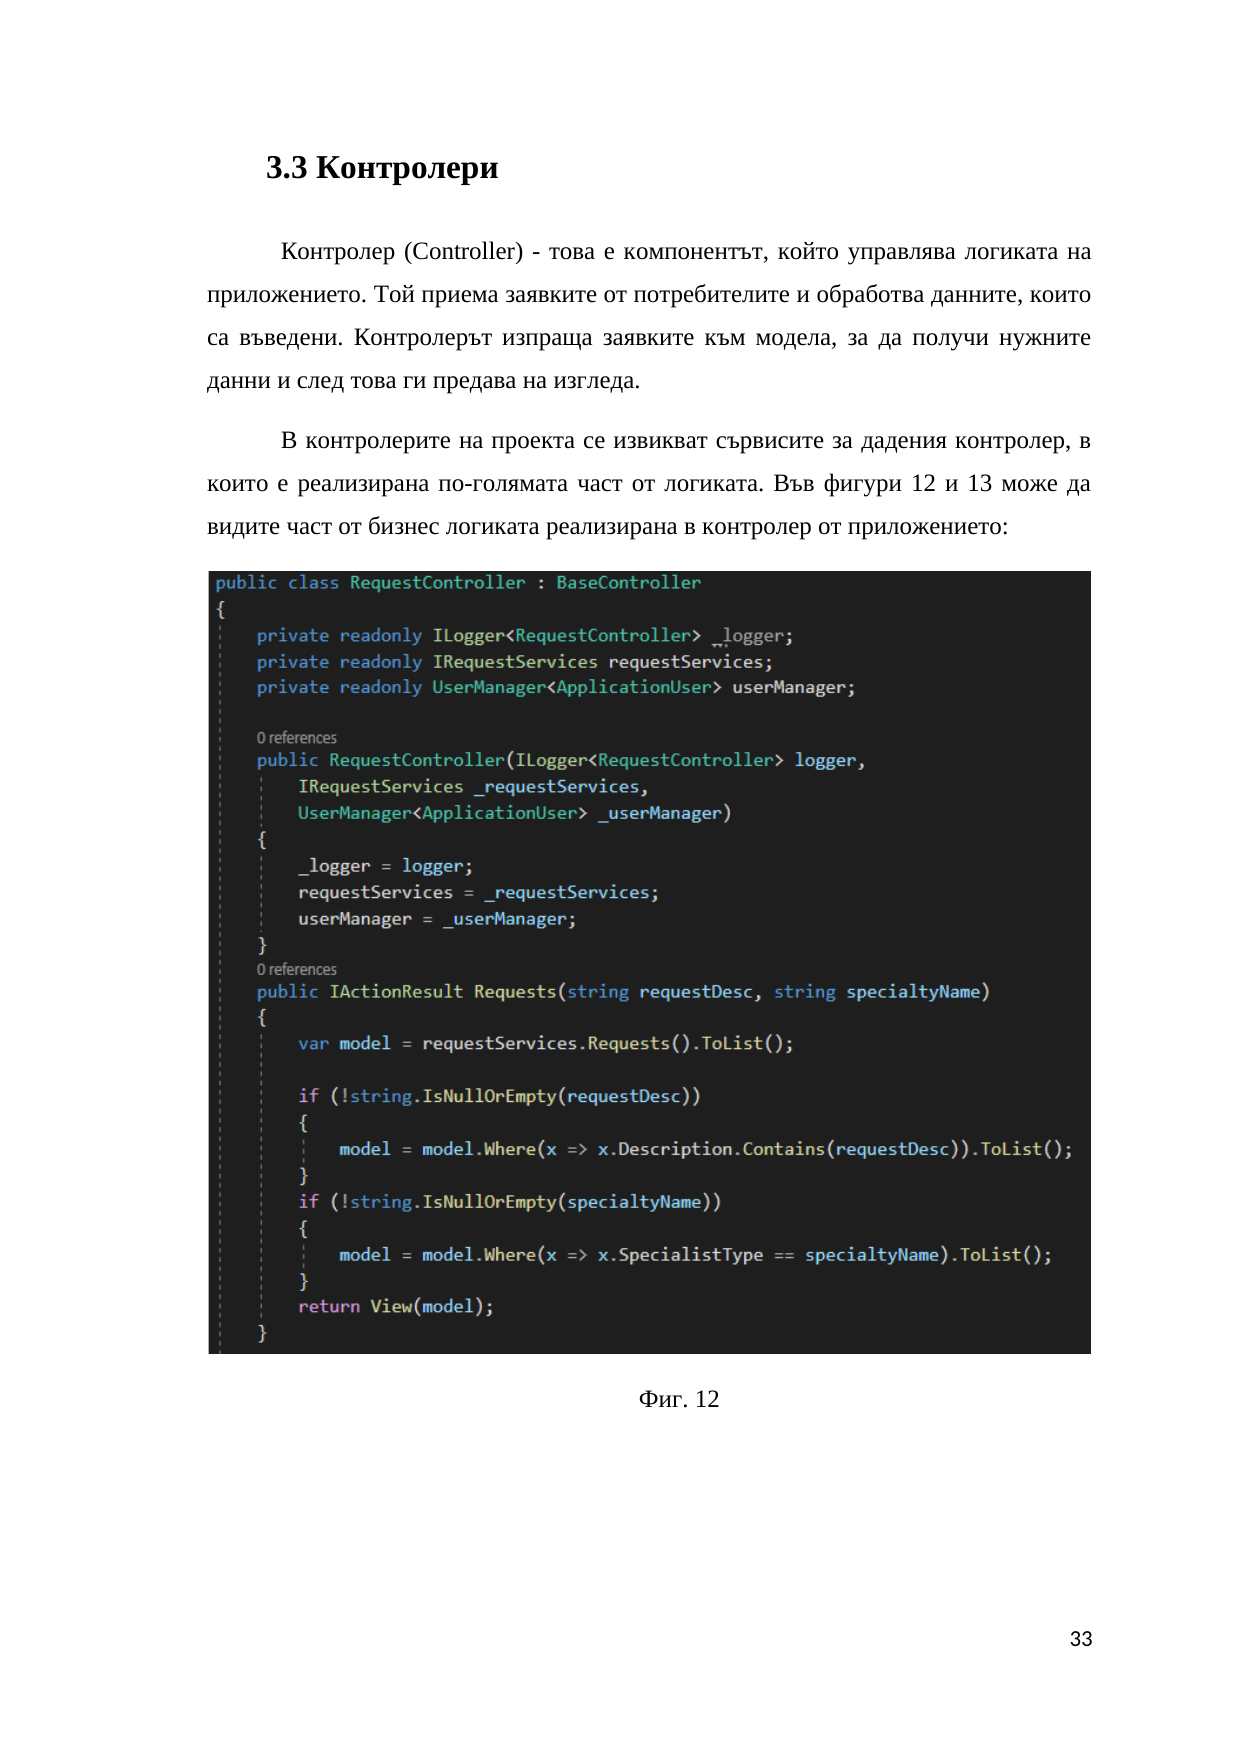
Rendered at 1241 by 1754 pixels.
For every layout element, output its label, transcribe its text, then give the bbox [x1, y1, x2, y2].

subtitle 3.3 Контролери [266, 148, 1092, 186]
text В контролерите на проекта се извикват сървисите за дадения контролер, в които е реализирана по-голямата част от логиката. Във фигури 12 и 13 може да видите част от бизнес логиката реализирана в контролер от приложението: [207, 425, 1092, 540]
text Контролер (Controller) - това е компонентът, който управлява логиката на приложението. Той приема заявките от потребителите и обработва данните, които са въведени. Контролерът изпраща заявките към модела, за да получи нужните данни и след това ги предава на изгледа. [207, 236, 1092, 394]
text Фиг. 12 [266, 1384, 1092, 1413]
picture [208, 571, 1091, 1354]
